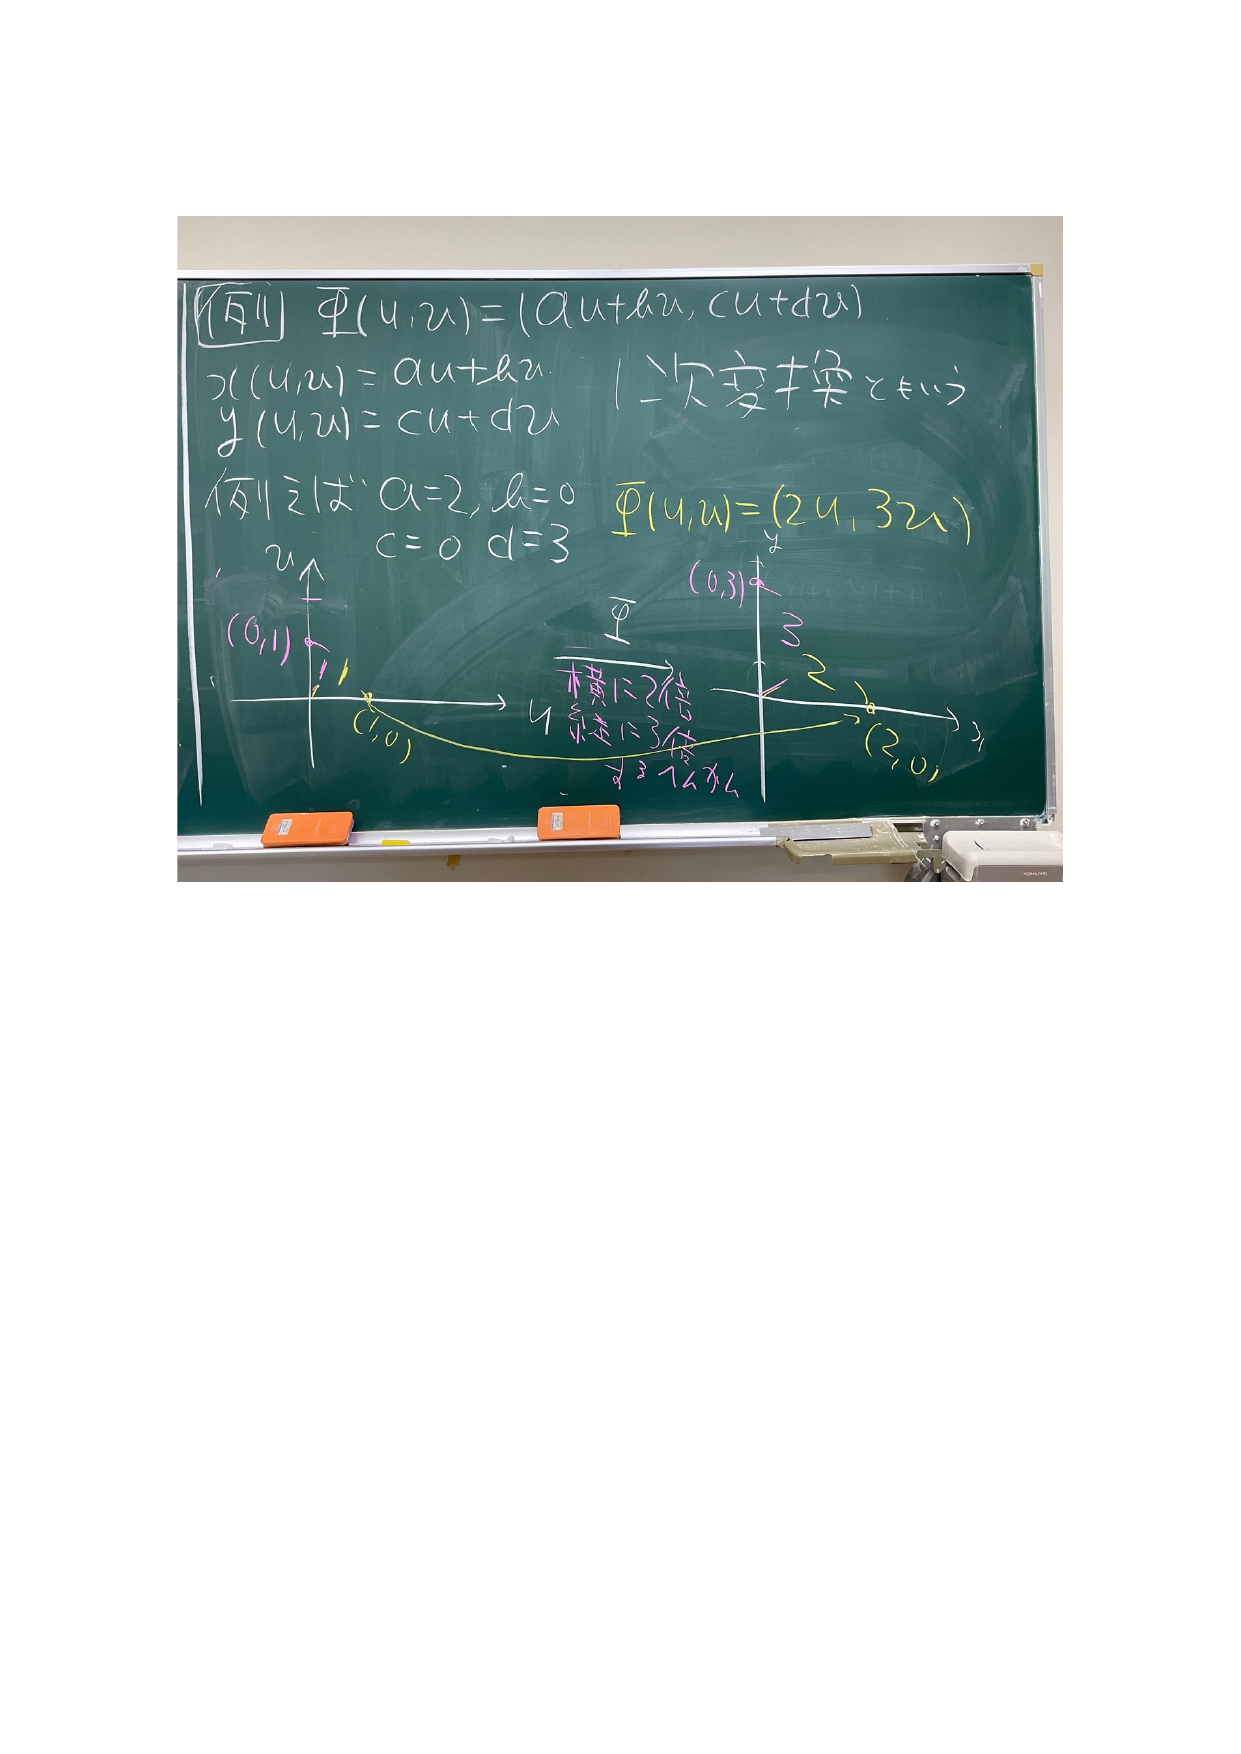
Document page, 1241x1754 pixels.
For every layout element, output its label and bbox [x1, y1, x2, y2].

picture [177, 216, 1063, 882]
